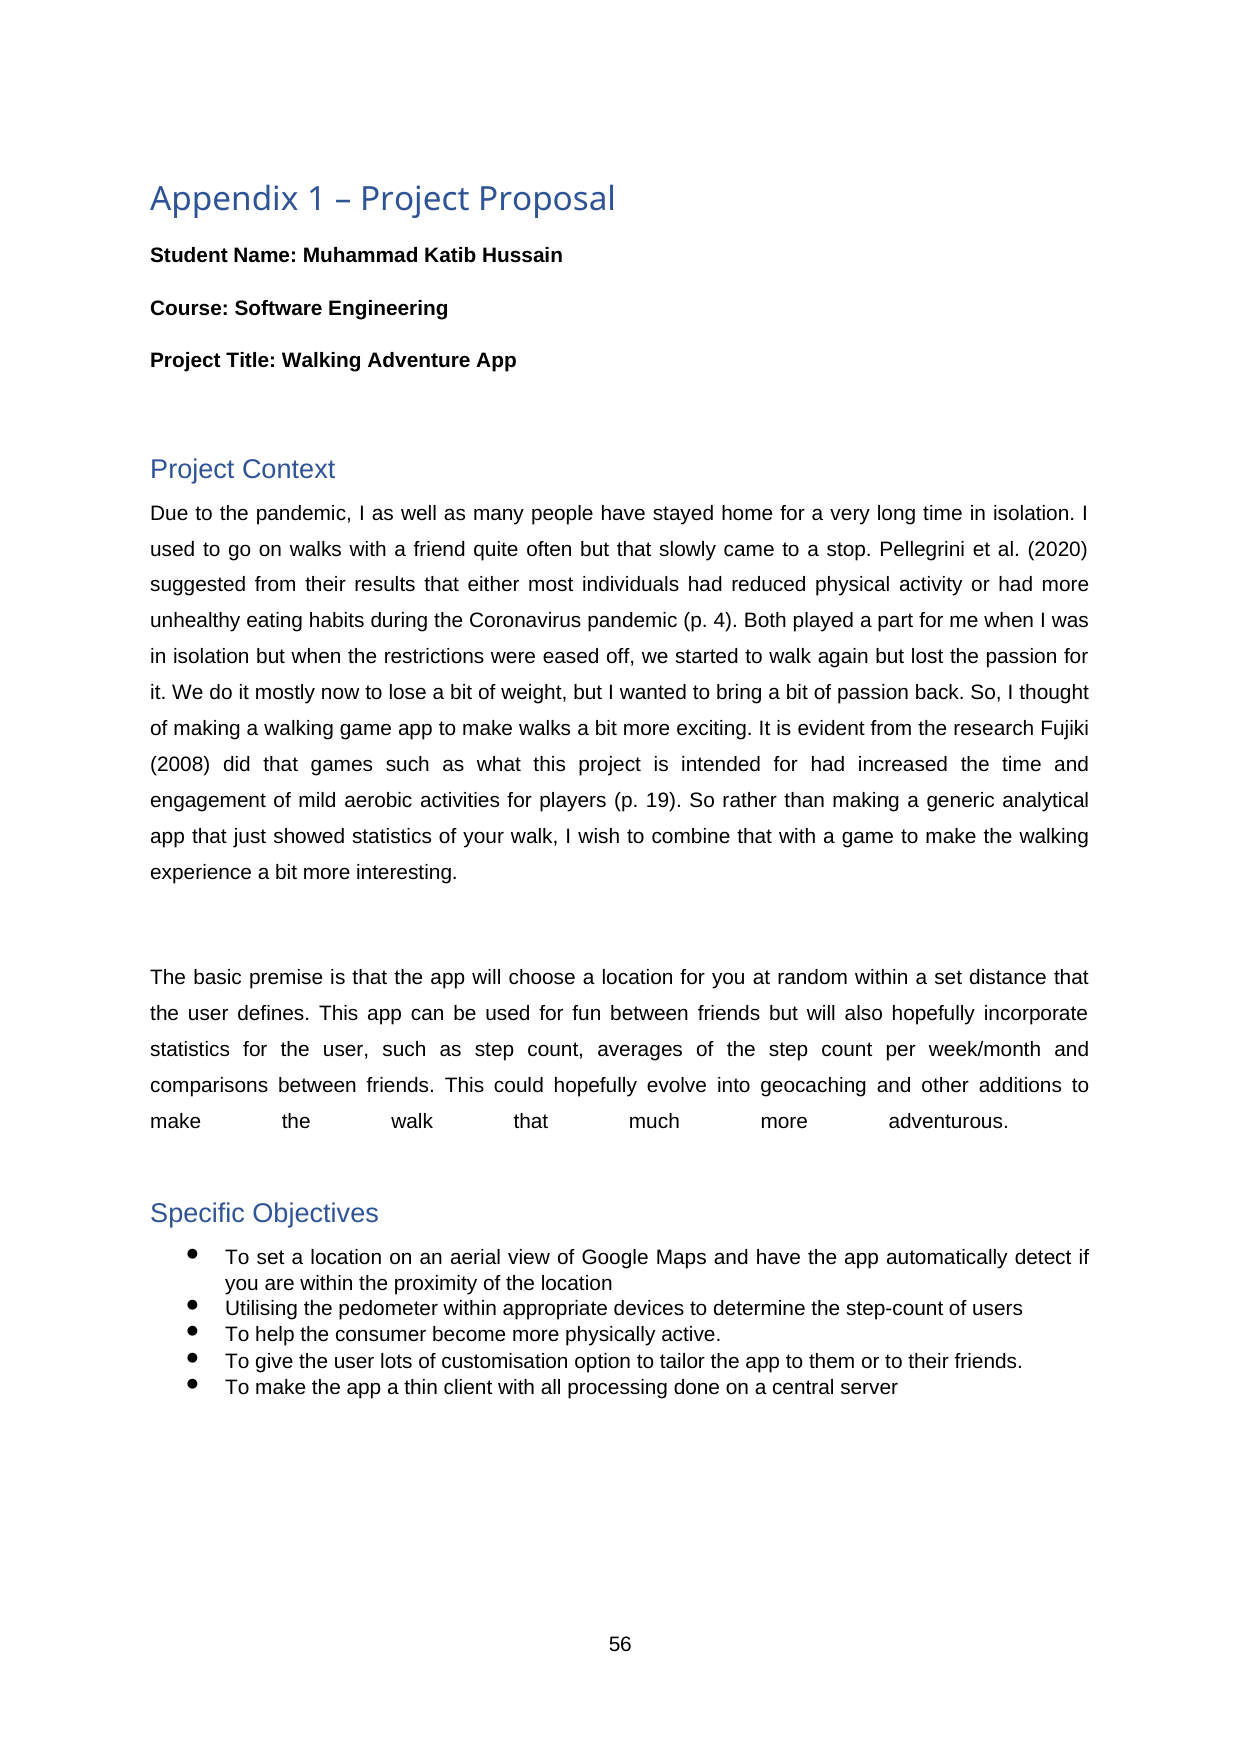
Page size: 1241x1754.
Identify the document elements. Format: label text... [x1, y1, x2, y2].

subtitle Specific Objectives [150, 1197, 1090, 1228]
text Due to the pandemic, I as well as many people have stayed home for a very long time in isolation. I used to go on walks with a friend quite often but that slowly came to a stop. Pellegrini et al. (2020) suggested from their results that either most individuals had reduced physical activity or had more unhealthy eating habits during the Coronavirus pandemic (p. 4). Both played a part for me when I was in isolation but when the restrictions were eased off, we started to walk again but lost the passion for it. We do it mostly now to lose a bit of weight, but I wanted to bring a bit of passion back. So, I thought of making a walking game app to make walks a bit more exciting. It is evident from the research Fujiki (2008) did that games such as what this project is intended for had increased the time and engagement of mild aerobic activities for players (p. 19). So rather than making a generic analytical app that just showed statistics of your walk, I wish to combine that with a game to make the walking experience a bit more interesting. [150, 500, 1090, 884]
list To help the consumer become more physically active. [187, 1321, 1090, 1348]
text Course: Software Engineering [150, 296, 1090, 320]
list To give the user lots of customisation option to tailor the app to them or to their friends. [187, 1348, 1090, 1374]
subtitle Appendix 1 – Project Proposal [150, 175, 1090, 220]
list To set a location on an aerial view of Google Maps and have the app automatically detect if you are within the proximity of the location [187, 1244, 1090, 1295]
text Project Title: Walking Adventure App [150, 348, 1090, 372]
list To make the app a thin client with all processing done on a central server [187, 1374, 1090, 1401]
text Student Name: Muhammad Katib Hussain [150, 243, 1090, 267]
text The basic premise is that the app will choose a location for you at random within a set distance that the user defines. This app can be used for fun between friends but will also hopefully incorporate statistics for the user, such as step count, averages of the step count per week/month and comparisons between friends. This could hopefully evolve into geocaching and other additions to make the walk that much more adventurous. [150, 965, 1090, 1169]
list Utilising the pedometer within appropriate devices to determine the step-count of users [187, 1295, 1090, 1321]
subtitle Project Context [150, 453, 1090, 485]
